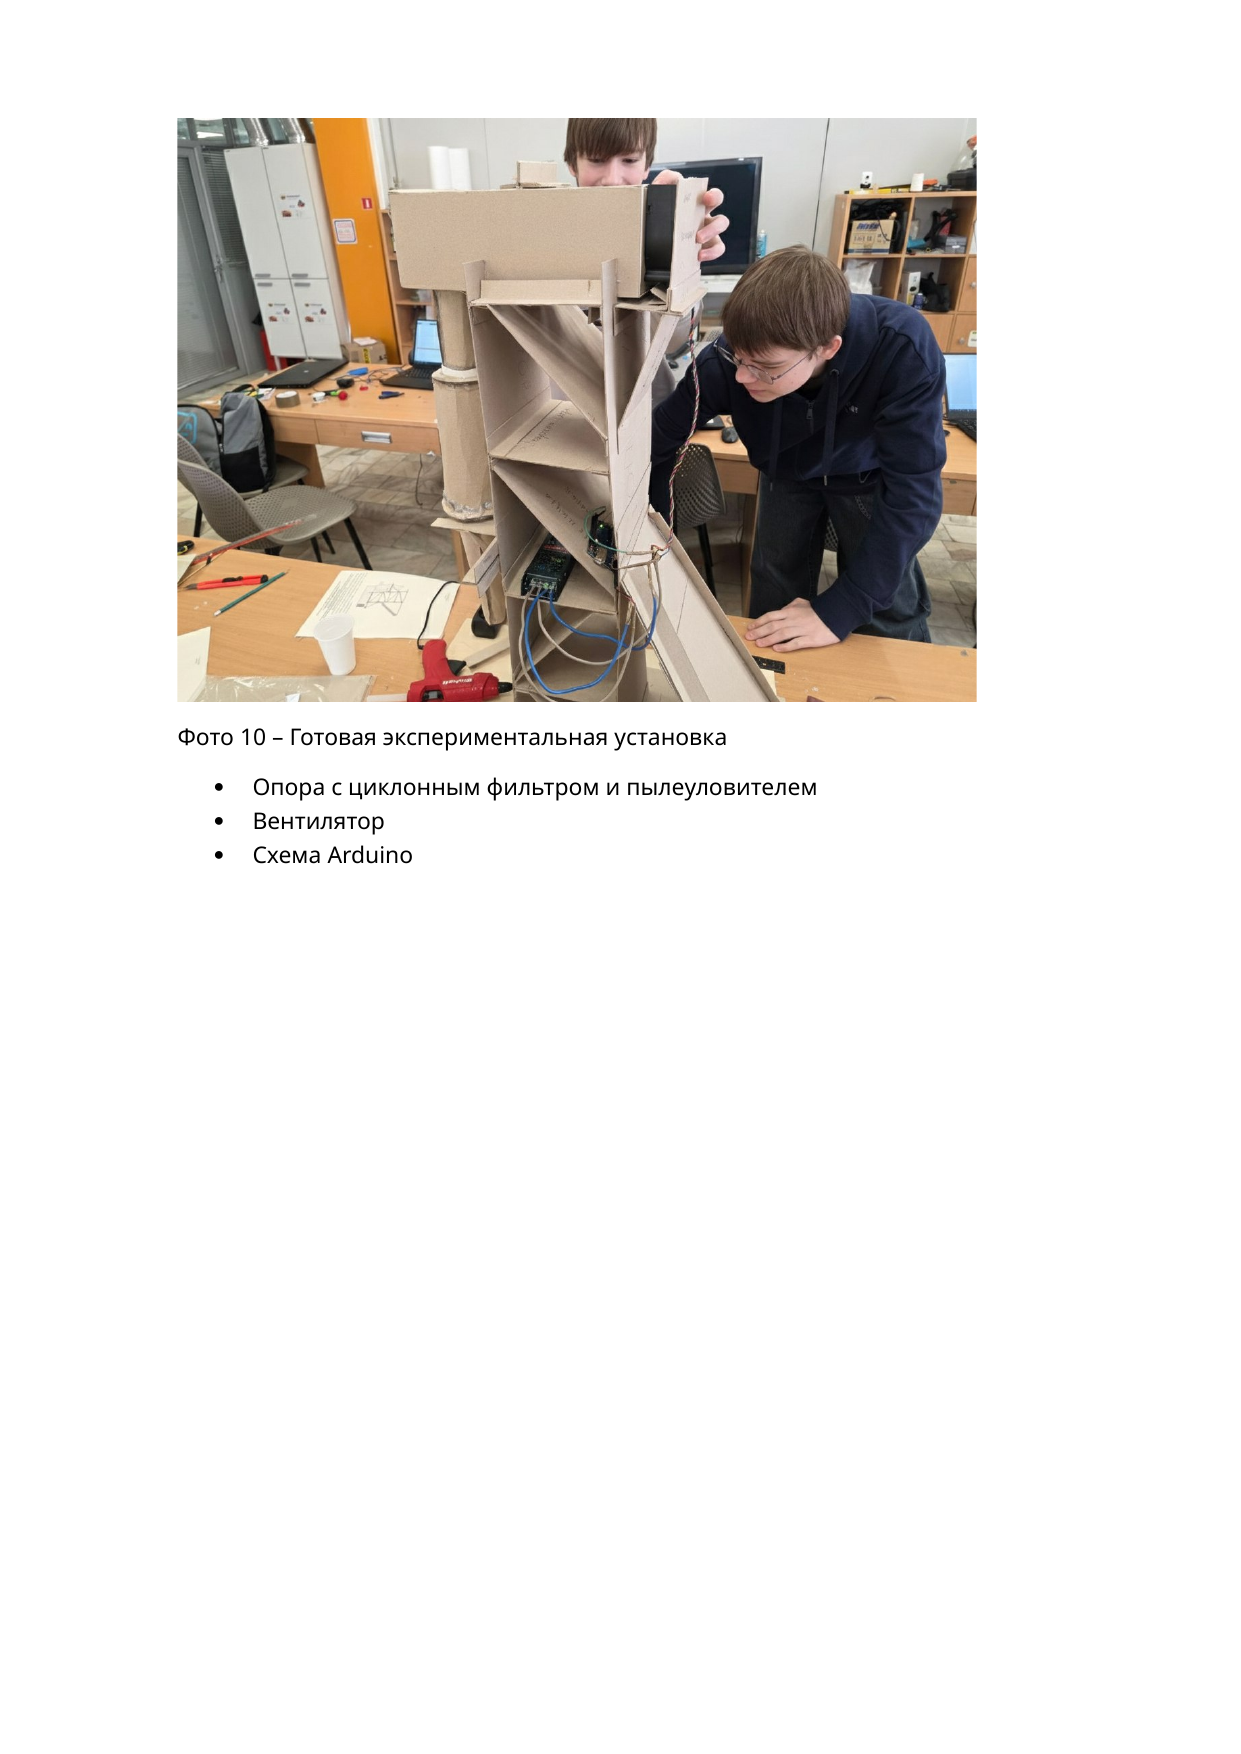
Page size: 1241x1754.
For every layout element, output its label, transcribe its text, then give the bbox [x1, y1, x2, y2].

picture [177, 118, 977, 702]
text Фото 10 – Готовая экспериментальная установка [177, 721, 1152, 752]
list Опора с циклонным фильтром и пылеуловителем [215, 771, 1152, 802]
list Вентилятор [215, 805, 1152, 836]
list Схема Arduino [215, 839, 1152, 870]
